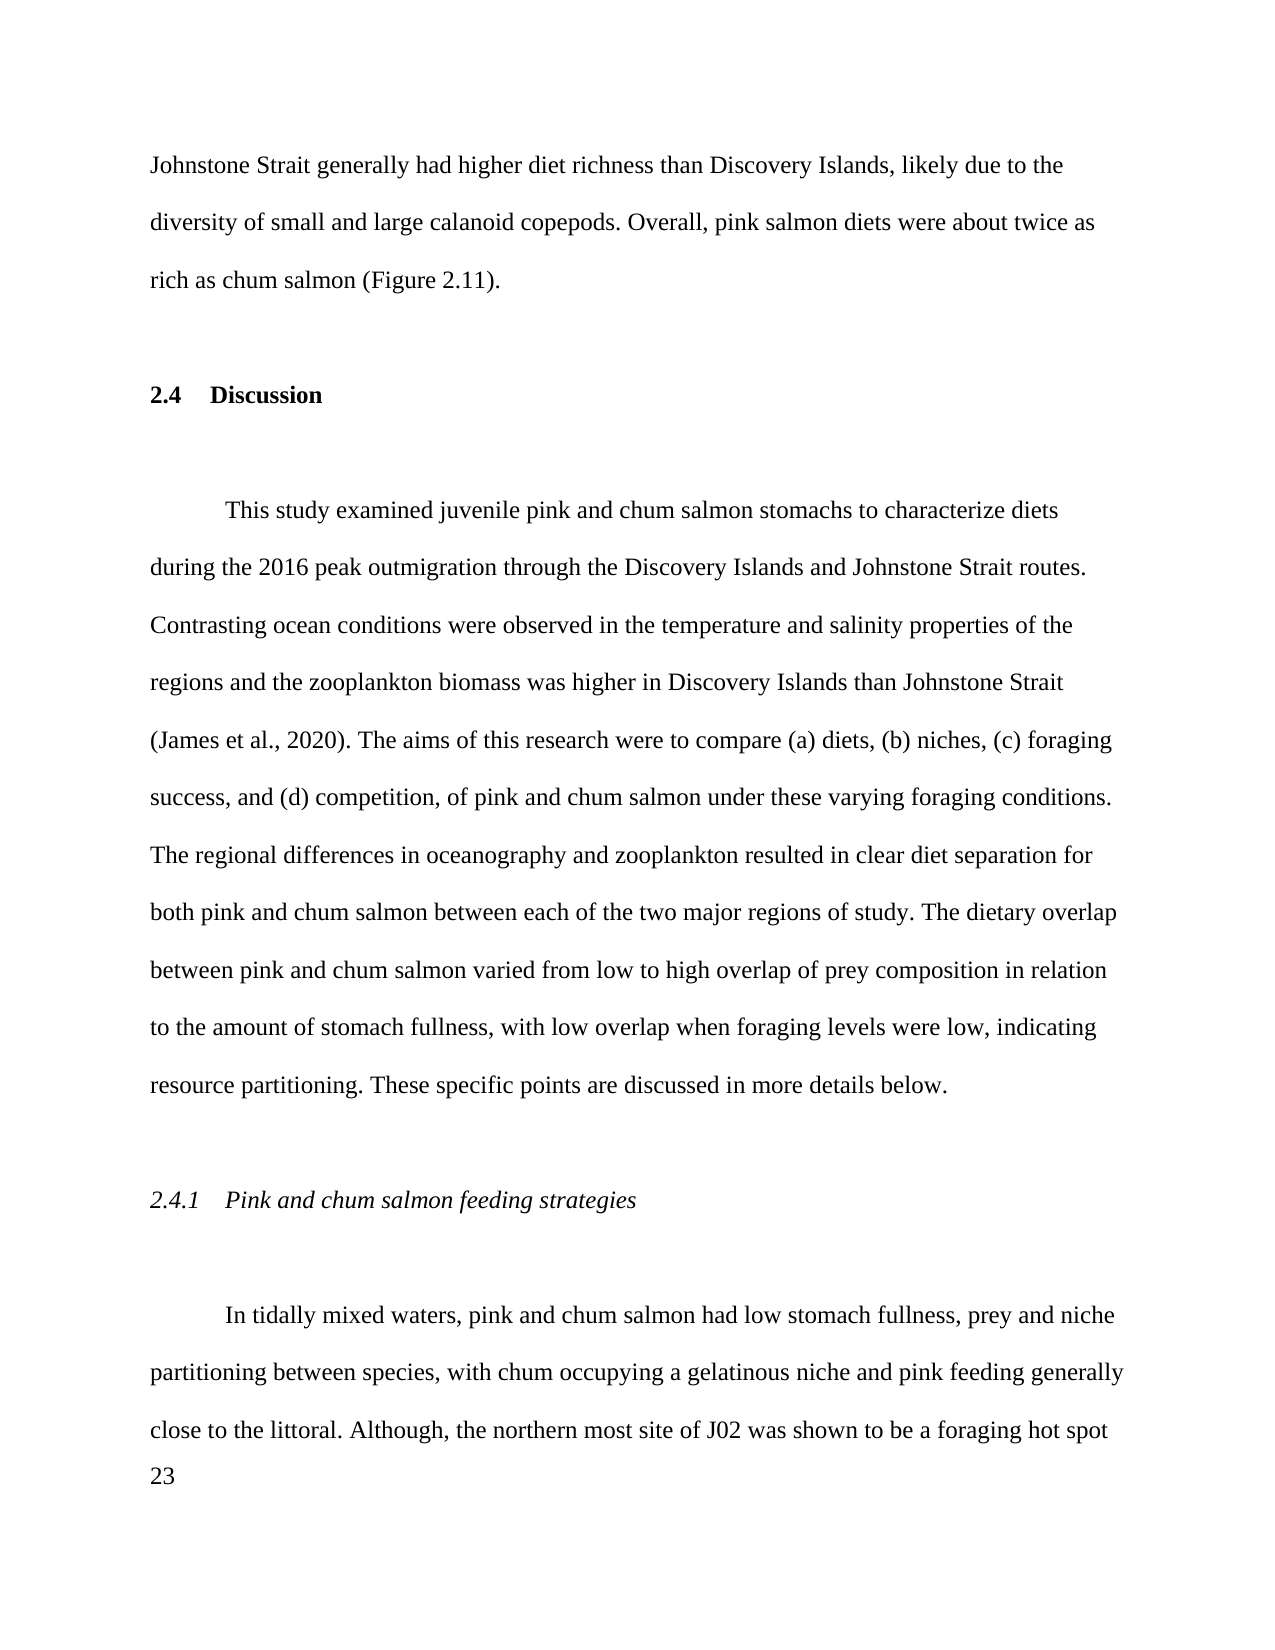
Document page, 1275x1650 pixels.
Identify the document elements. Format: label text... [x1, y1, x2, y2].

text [150, 1300, 1125, 1444]
text This study examined juvenile pink and chum salmon stomachs to characterize diets during the 2016 peak outmigration through the Discovery Islands and Johnstone Strait routes. Contrasting ocean conditions were observed in the temperature and salinity properties of the regions and the zooplankton biomass was higher in Discovery Islands than Johnstone Strait (James et al., 2020). The aims of this research were to compare (a) diets, (b) niches, (c) foraging success, and (d) competition, of pink and chum salmon under these varying foraging conditions. The regional differences in oceanography and zooplankton resulted in clear diet separation for both pink and chum salmon between each of the two major regions of study. The dietary overlap between pink and chum salmon varied from low to high overlap of prey composition in relation to the amount of stomach fullness, with low overlap when foraging levels were low, indicating resource partitioning. These specific points are discussed in more details below. [150, 495, 1125, 1099]
subtitle Pink and chum salmon feeding strategies [150, 1185, 1125, 1214]
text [150, 150, 1125, 294]
subtitle Discussion [150, 380, 1125, 409]
